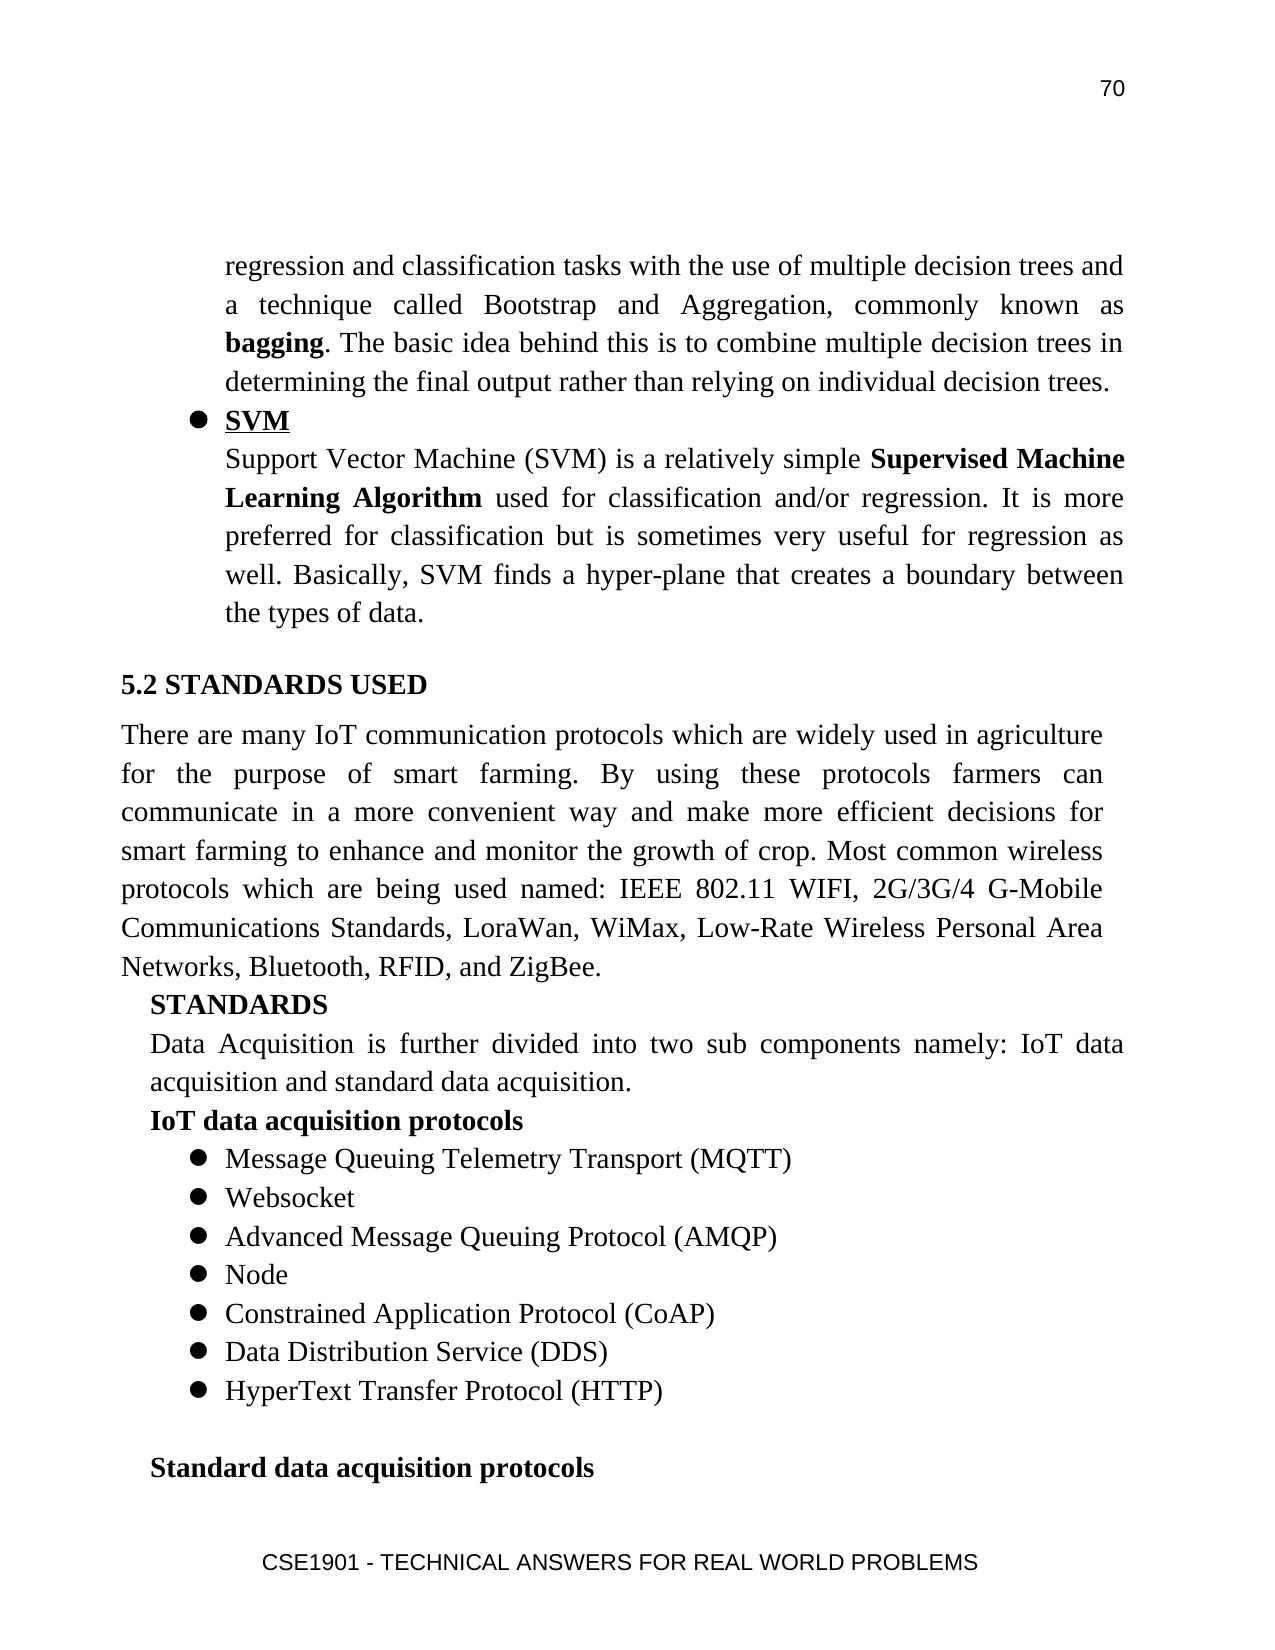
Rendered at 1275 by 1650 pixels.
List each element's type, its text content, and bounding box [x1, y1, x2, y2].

text 5.2 STANDARDS USED [121, 667, 1104, 701]
list Advanced Message Queuing Protocol (AMQP) [187, 1219, 1125, 1252]
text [225, 248, 1125, 398]
list Constrained Application Protocol (CoAP) [187, 1296, 1125, 1329]
text Data Acquisition is further divided into two sub components namely: IoT data acquisition and standard data acquisition. [150, 1026, 1125, 1098]
list Message Queuing Telemetry Transport (MQTT) [187, 1141, 1125, 1175]
list HyperText Transfer Protocol (HTTP) [187, 1373, 1125, 1407]
list Data Distribution Service (DDS) [187, 1334, 1125, 1368]
list Websocket [187, 1180, 1125, 1214]
text Standard data acquisition protocols [150, 1450, 1125, 1484]
list SVM [187, 403, 1125, 436]
text STANDARDS [150, 987, 1125, 1021]
list Node [187, 1257, 1125, 1291]
text IoT data acquisition protocols [150, 1103, 1125, 1136]
text There are many IoT communication protocols which are widely used in agriculture for the purpose of smart farming. By using these protocols farmers can communicate in a more convenient way and make more efficient decisions for smart farming to enhance and monitor the growth of crop. Most common wireless protocols which are being used named: IEEE 802.11 WIFI, 2G/3G/4 G-Mobile Communications Standards, LoraWan, WiMax, Low-Rate Wireless Personal Area Networks, Bluetooth, RFID, and ZigBee. [121, 717, 1104, 982]
text Support Vector Machine (SVM) is a relatively simple Supervised Machine Learning Algorithm used for classification and/or regression. It is more preferred for classification but is sometimes very useful for regression as well. Basically, SVM finds a hyper-plane that creates a boundary between the types of data. [225, 441, 1125, 629]
